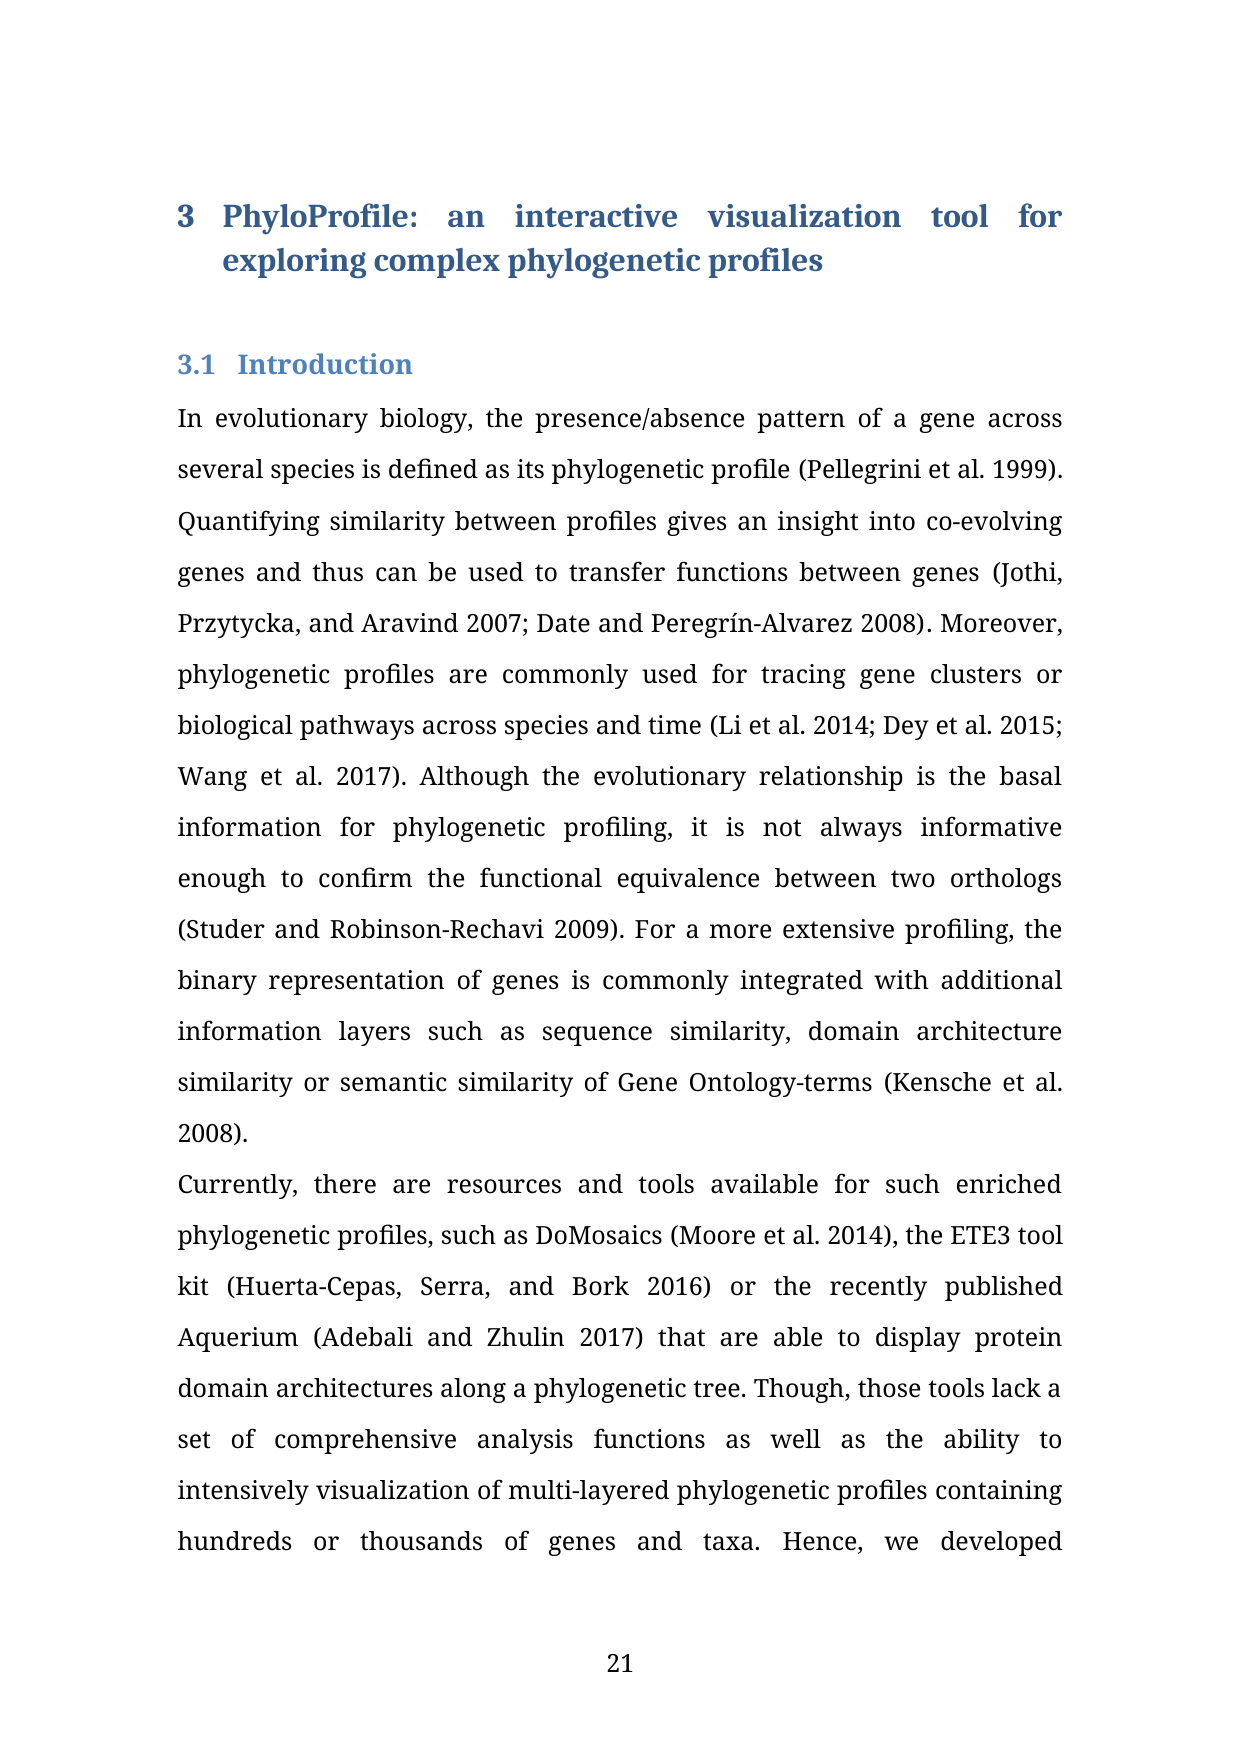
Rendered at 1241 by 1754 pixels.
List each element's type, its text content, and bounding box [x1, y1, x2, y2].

text In evolutionary biology, the presence/absence pattern of a gene across several species is defined as its phylogenetic profile (Pellegrini et al. 1999). Quantifying similarity between profiles gives an insight into co-evolving genes and thus can be used to transfer functions between genes (Jothi, Przytycka, and Aravind 2007; Date and Peregrín-Alvarez 2008). Moreover, phylogenetic profiles are commonly used for tracing gene clusters or biological pathways across species and time (Li et al. 2014; Dey et al. 2015; Wang et al. 2017). Although the evolutionary relationship is the basal information for phylogenetic profiling, it is not always informative enough to confirm the functional equivalence between two orthologs (Studer and Robinson-Rechavi 2009). For a more extensive profiling, the binary representation of genes is commonly integrated with additional information layers such as sequence similarity, domain architecture similarity or semantic similarity of Gene Ontology-terms (Kensche et al. 2008). [177, 401, 1063, 1150]
subtitle Introduction [177, 346, 1063, 383]
subtitle PhyloProfile: an interactive visualization tool for exploring complex phylogenetic profiles [177, 198, 1063, 280]
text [177, 1167, 1063, 1558]
